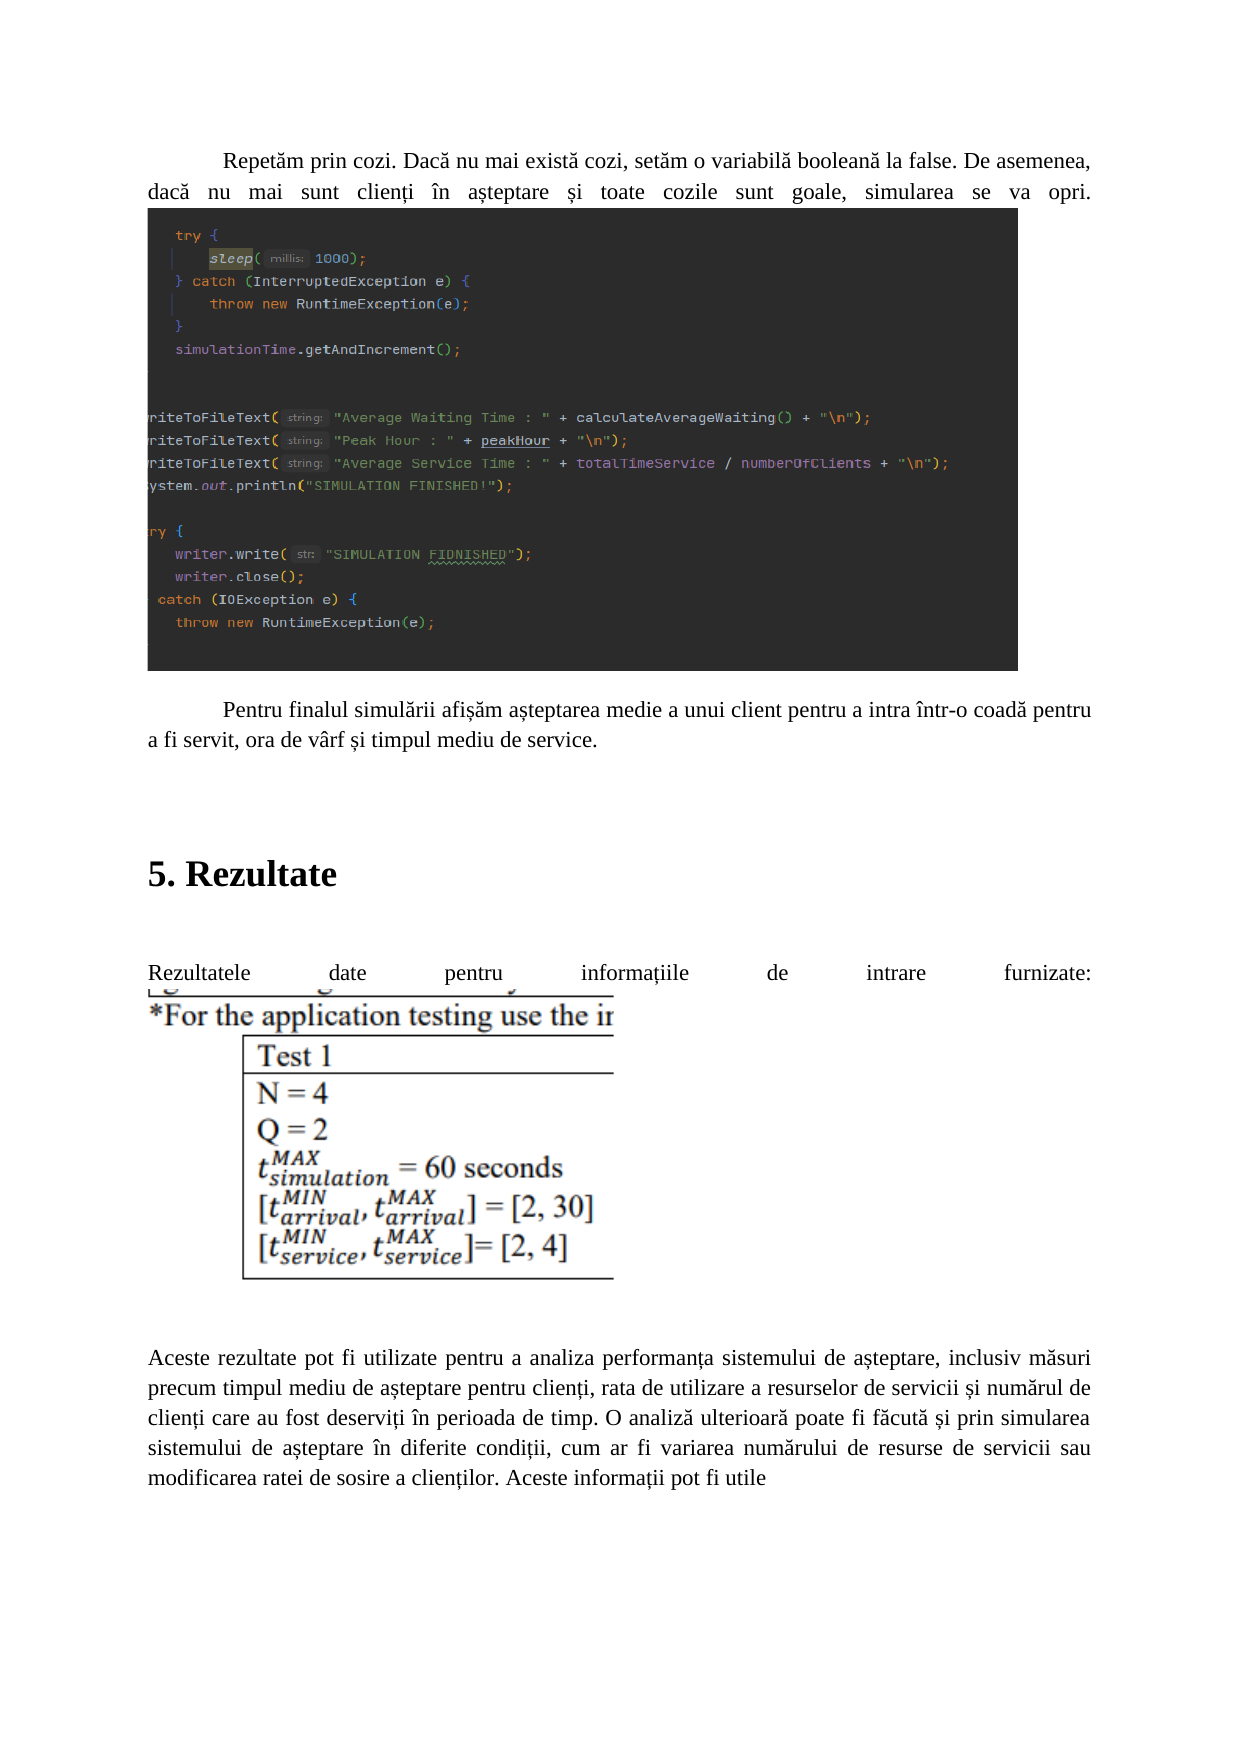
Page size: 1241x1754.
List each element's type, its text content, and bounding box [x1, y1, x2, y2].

picture [147, 989, 614, 1319]
picture [147, 208, 1018, 671]
subtitle Rezultate [148, 852, 1093, 895]
text Aceste rezultate pot fi utilizate pentru a analiza performanța sistemului de așteptare, inclusiv măsuri precum timpul mediu de așteptare pentru clienți, rata de utilizare a resurselor de servicii și numărul de clienți care au fost deserviți în perioada de timp. O analiză ulterioară poate fi făcută și prin simularea sistemului de așteptare în diferite condiții, cum ar fi variarea numărului de resurse de servicii sau modificarea ratei de sosire a clienților. Aceste informații pot fi utile [148, 1344, 1093, 1491]
text Pentru finalul simulării afișăm așteptarea medie a unui client pentru a intra într-o coadă pentru a fi servit, ora de vârf și timpul mediu de service. [148, 696, 1093, 752]
